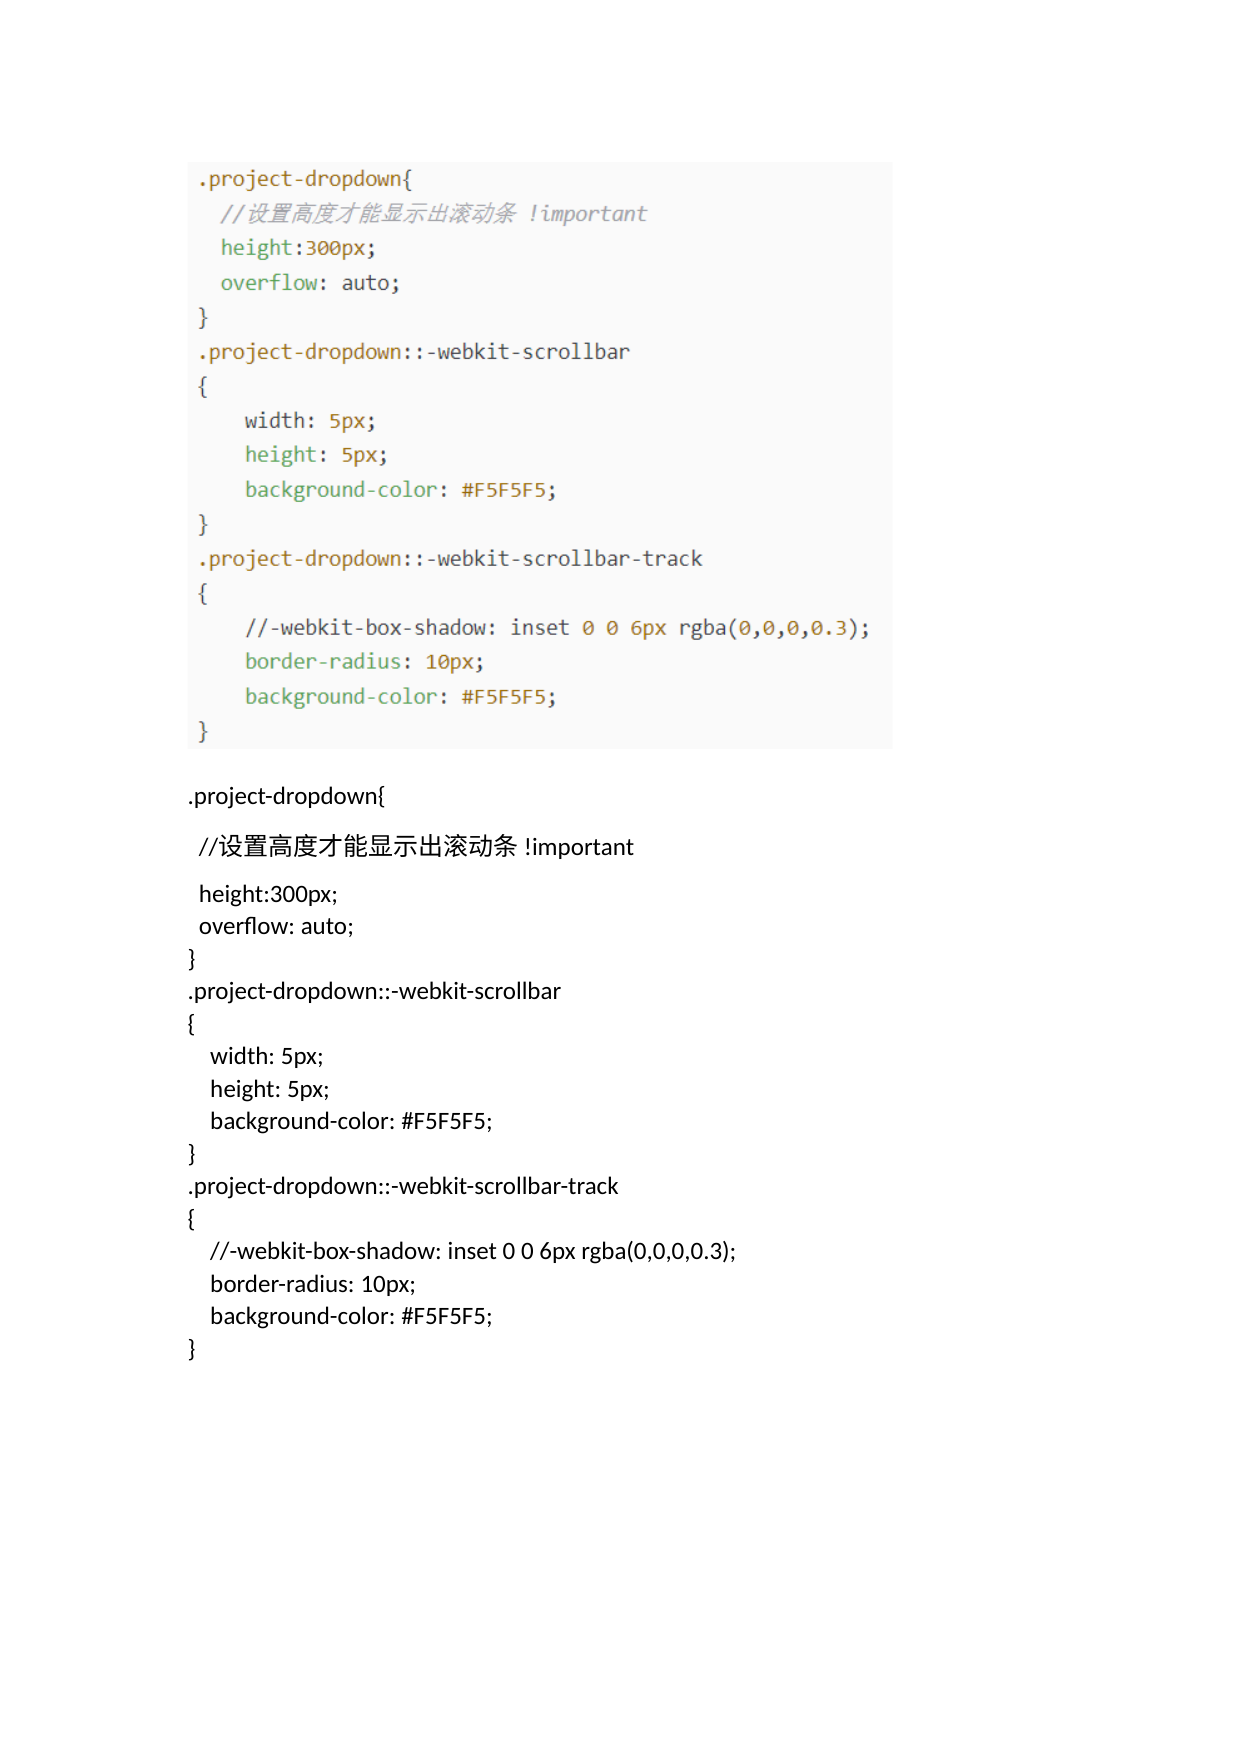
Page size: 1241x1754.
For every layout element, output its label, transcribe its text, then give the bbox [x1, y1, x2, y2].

text height:300px; [187, 877, 1053, 909]
text } [187, 942, 1053, 974]
text { [187, 1202, 1053, 1234]
text border-radius: 10px; [187, 1267, 1053, 1299]
text .project-dropdown{ [187, 779, 1053, 812]
text { [187, 1007, 1053, 1039]
text background-color: #F5F5F5; [187, 1104, 1053, 1137]
text width: 5px; [187, 1039, 1053, 1072]
text background-color: #F5F5F5; [187, 1299, 1053, 1332]
text //-webkit-box-shadow: inset 0 0 6px rgba(0,0,0,0.3); [187, 1234, 1053, 1267]
text } [187, 1137, 1053, 1169]
text overflow: auto; [187, 909, 1053, 942]
text } [187, 1332, 1053, 1364]
text .project-dropdown::-webkit-scrollbar-track [187, 1169, 1053, 1202]
text height: 5px; [187, 1072, 1053, 1104]
text //设置高度才能显示出滚动条 !important [187, 812, 1053, 877]
text .project-dropdown::-webkit-scrollbar [187, 974, 1053, 1007]
picture [187, 162, 893, 749]
